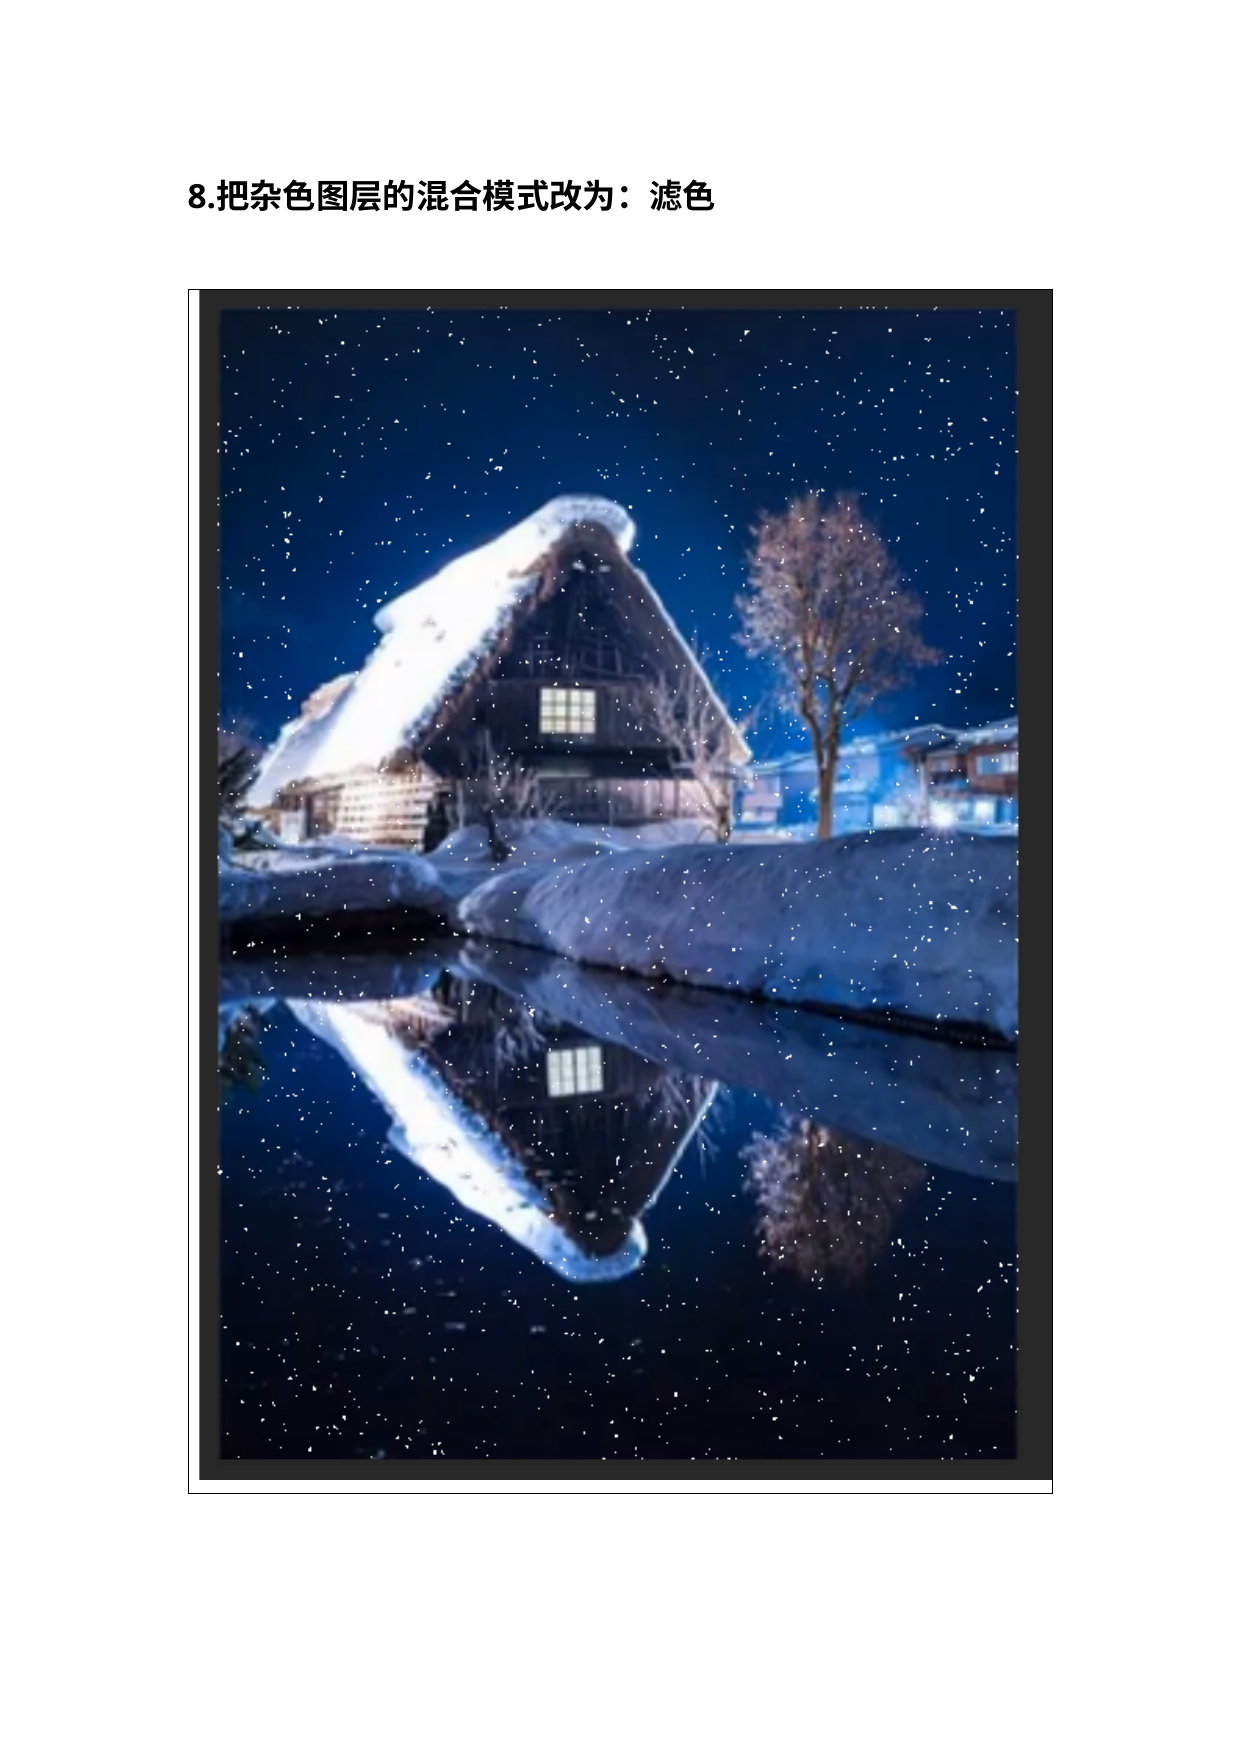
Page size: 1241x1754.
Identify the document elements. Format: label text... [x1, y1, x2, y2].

subtitle 8.把杂色图层的混合模式改为：滤色 [187, 162, 1053, 227]
table_header [189, 290, 1052, 1493]
picture [199, 290, 1053, 1480]
